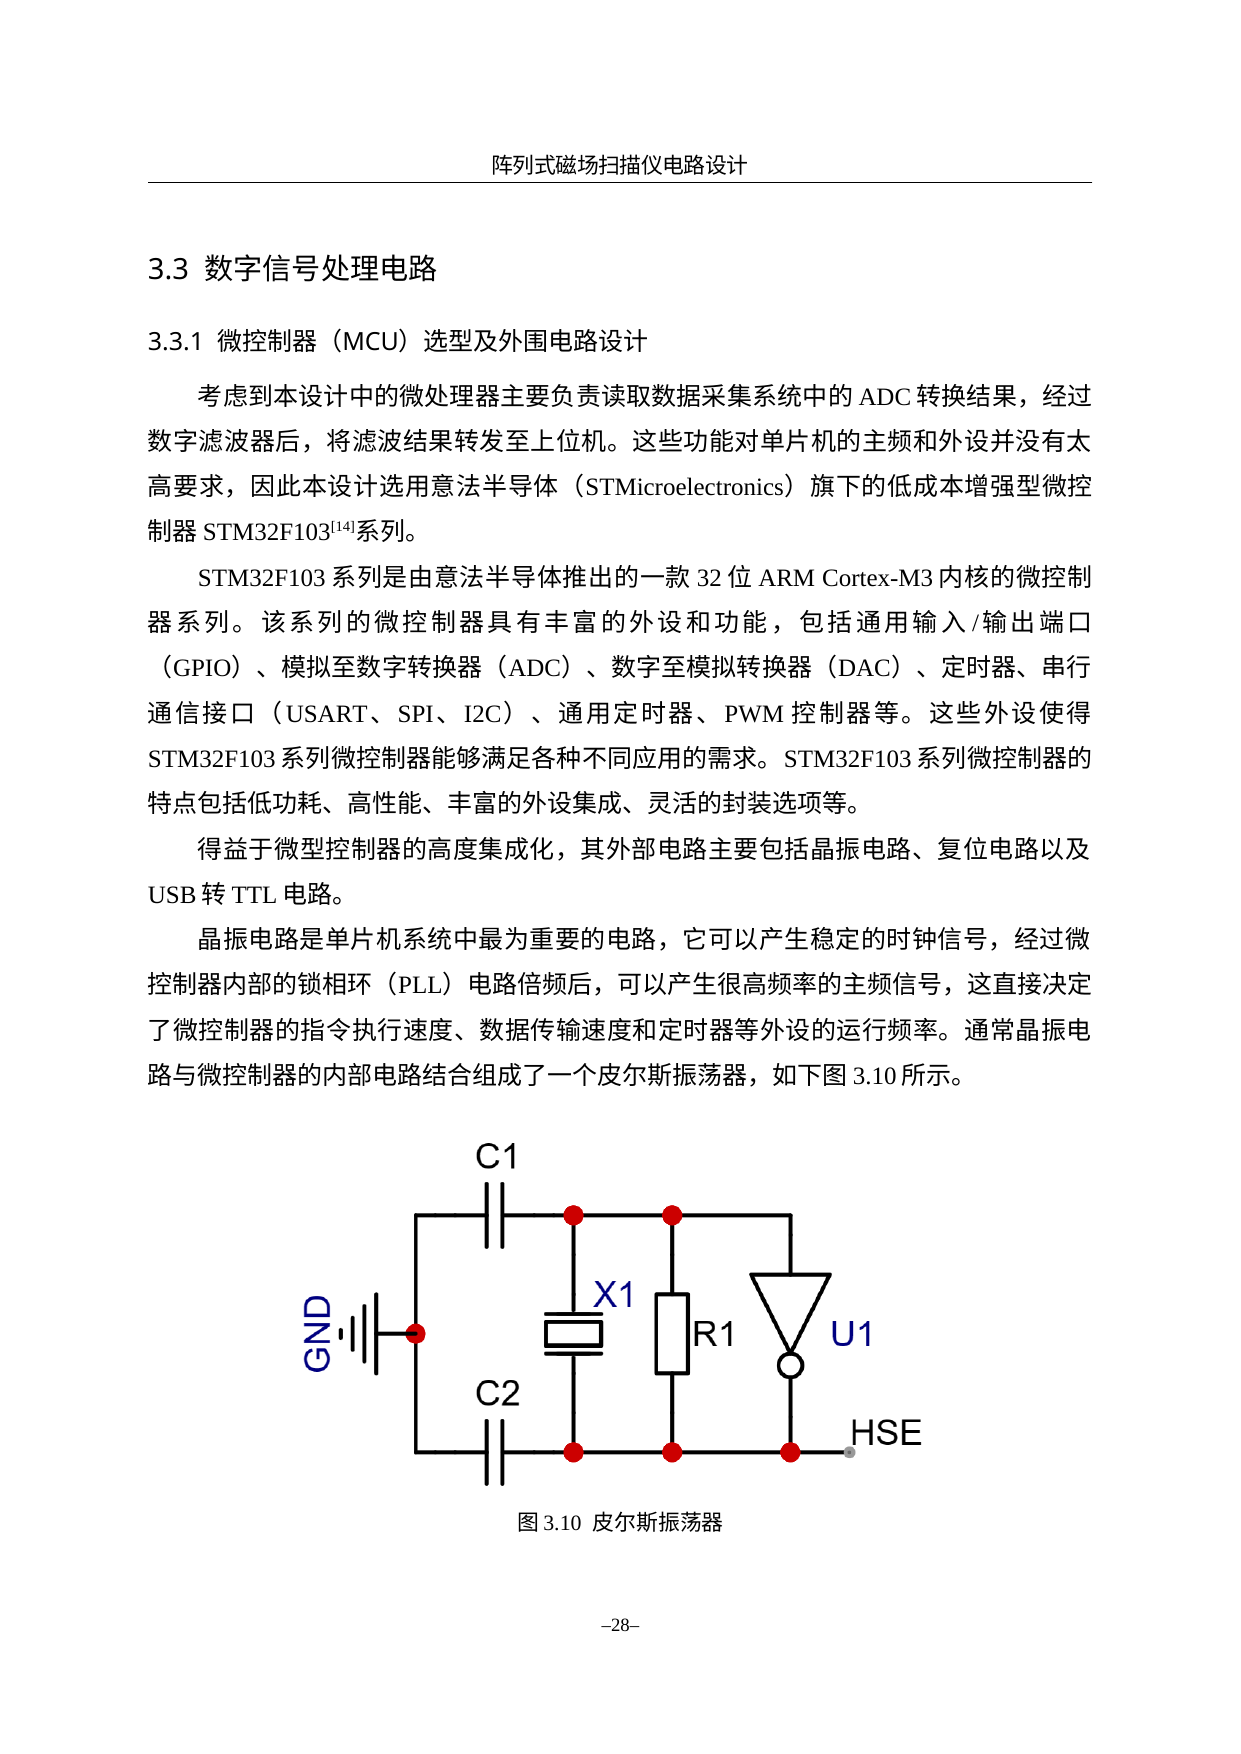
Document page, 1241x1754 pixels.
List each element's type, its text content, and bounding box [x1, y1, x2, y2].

subtitle 3.3 数字信号处理电路 [148, 246, 1092, 288]
text 图3.10 皮尔斯振荡器 [148, 1505, 1092, 1537]
text 考虑到本设计中的微处理器主要负责读取数据采集系统中的ADC转换结果，经过数字滤波器后，将滤波结果转发至上位机。这些功能对单片机的主频和外设并没有太高要求，因此本设计选用意法半导体（STMicroelectronics）旗下的低成本增强型微控制器STM32F103[14]系列。 [148, 376, 1092, 548]
picture [265, 1136, 975, 1498]
subtitle 3.3.1 微控制器（MCU）选型及外围电路设计 [148, 322, 1092, 358]
text STM32F103系列是由意法半导体推出的一款32位ARM Cortex-M3内核的微控制器系列。该系列的微控制器具有丰富的外设和功能，包括通用输入/输出端口（GPIO）、模拟至数字转换器（ADC）、数字至模拟转换器（DAC）、定时器、串行通信接口（USART、SPI、I2C）、通用定时器、PWM控制器等。这些外设使得STM32F103系列微控制器能够满足各种不同应用的需求。STM32F103系列微控制器的特点包括低功耗、高性能、丰富的外设集成、灵活的封装选项等。 [148, 557, 1092, 820]
text 得益于微型控制器的高度集成化，其外部电路主要包括晶振电路、复位电路以及USB转TTL电路。 [148, 829, 1092, 911]
text 晶振电路是单片机系统中最为重要的电路，它可以产生稳定的时钟信号，经过微控制器内部的锁相环（PLL）电路倍频后，可以产生很高频率的主频信号，这直接决定了微控制器的指令执行速度、数据传输速度和定时器等外设的运行频率。通常晶振电路与微控制器的内部电路结合组成了一个皮尔斯振荡器，如下图3.10所示。 [148, 920, 1092, 1092]
